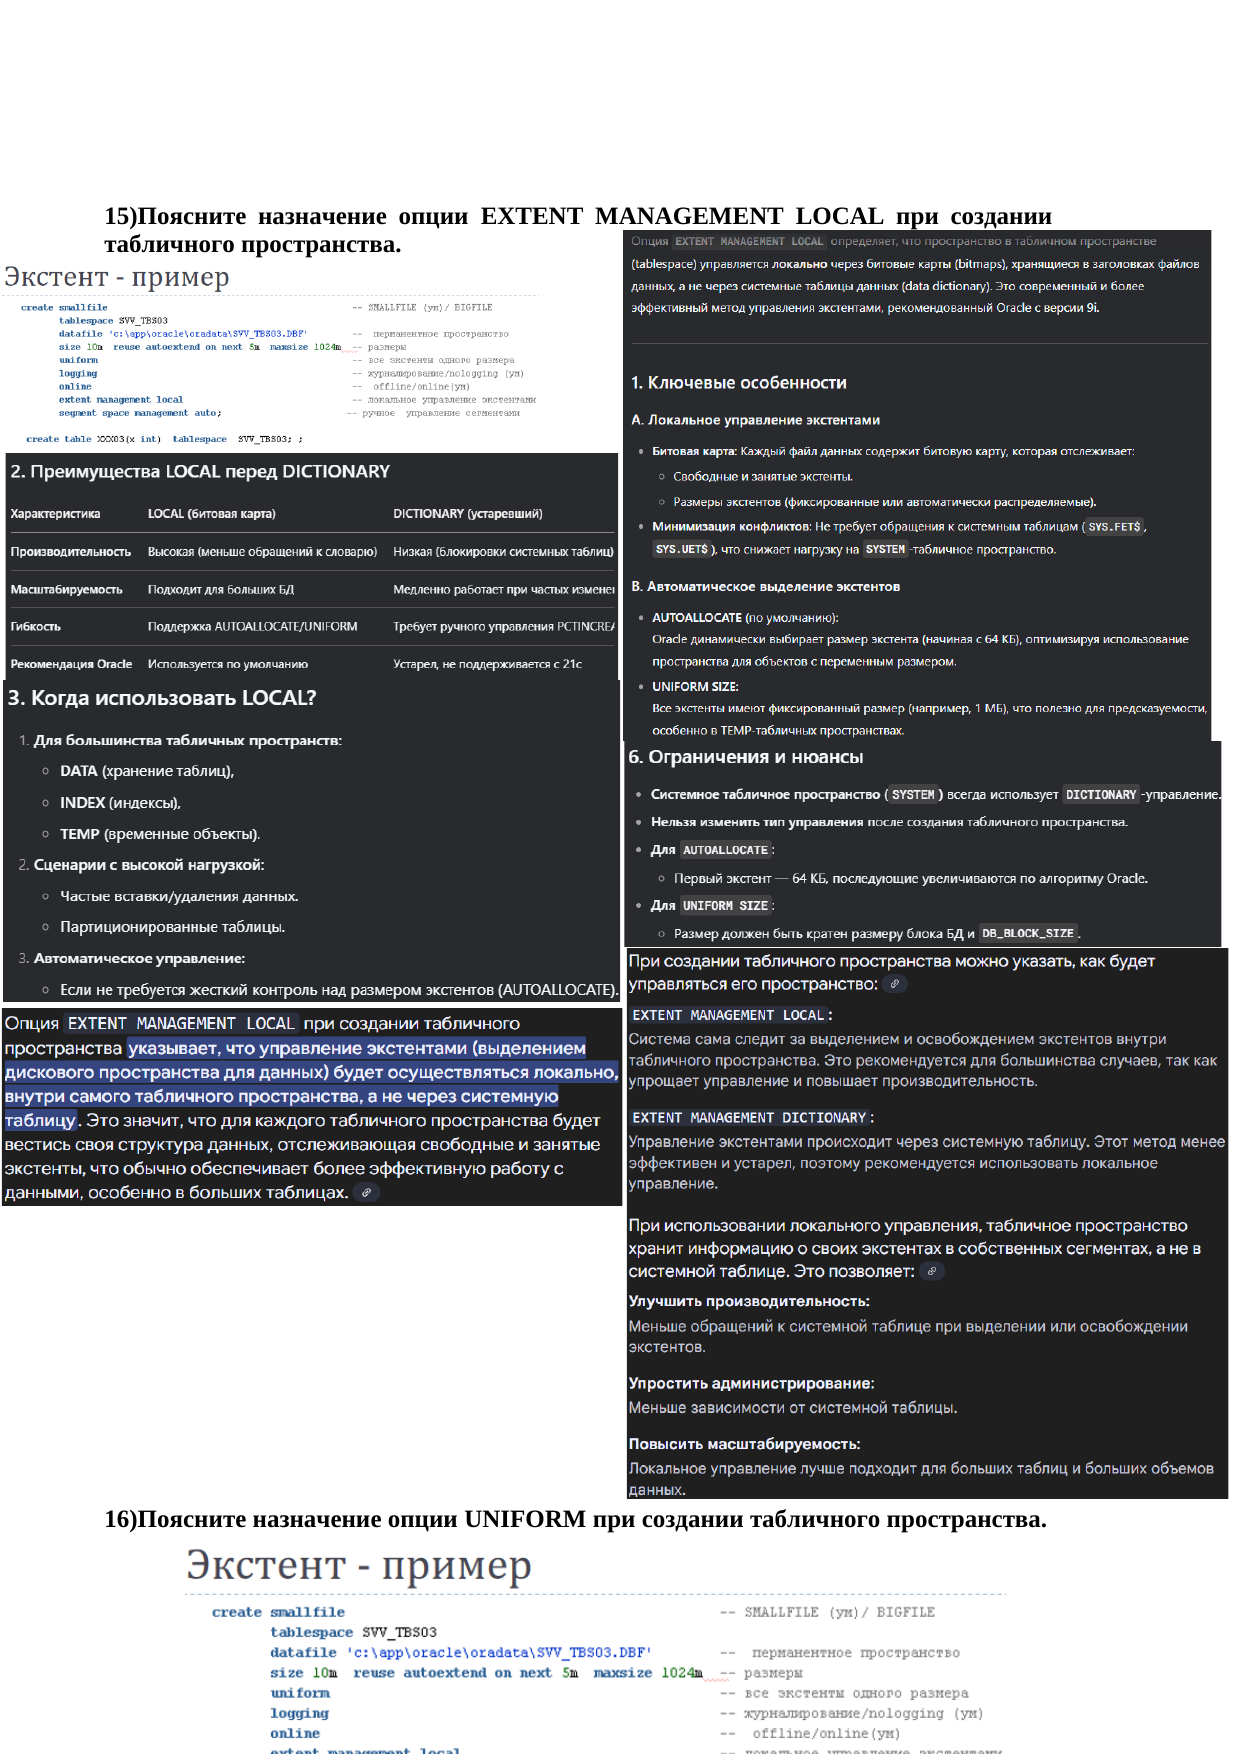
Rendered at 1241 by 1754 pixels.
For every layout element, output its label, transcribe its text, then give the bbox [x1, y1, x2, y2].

list 15)Поясните назначение опции EXTENT MANAGEMENT LOCAL при создании табличного пространства. [104, 201, 1053, 258]
picture [1, 1008, 623, 1206]
list 16)Поясните назначение опции UNIFORM при создании табличного пространства. [104, 1504, 1053, 1532]
picture [185, 1538, 1007, 1754]
picture [626, 948, 1229, 1499]
picture [623, 230, 1222, 947]
picture [1, 258, 539, 446]
picture [3, 453, 621, 1002]
